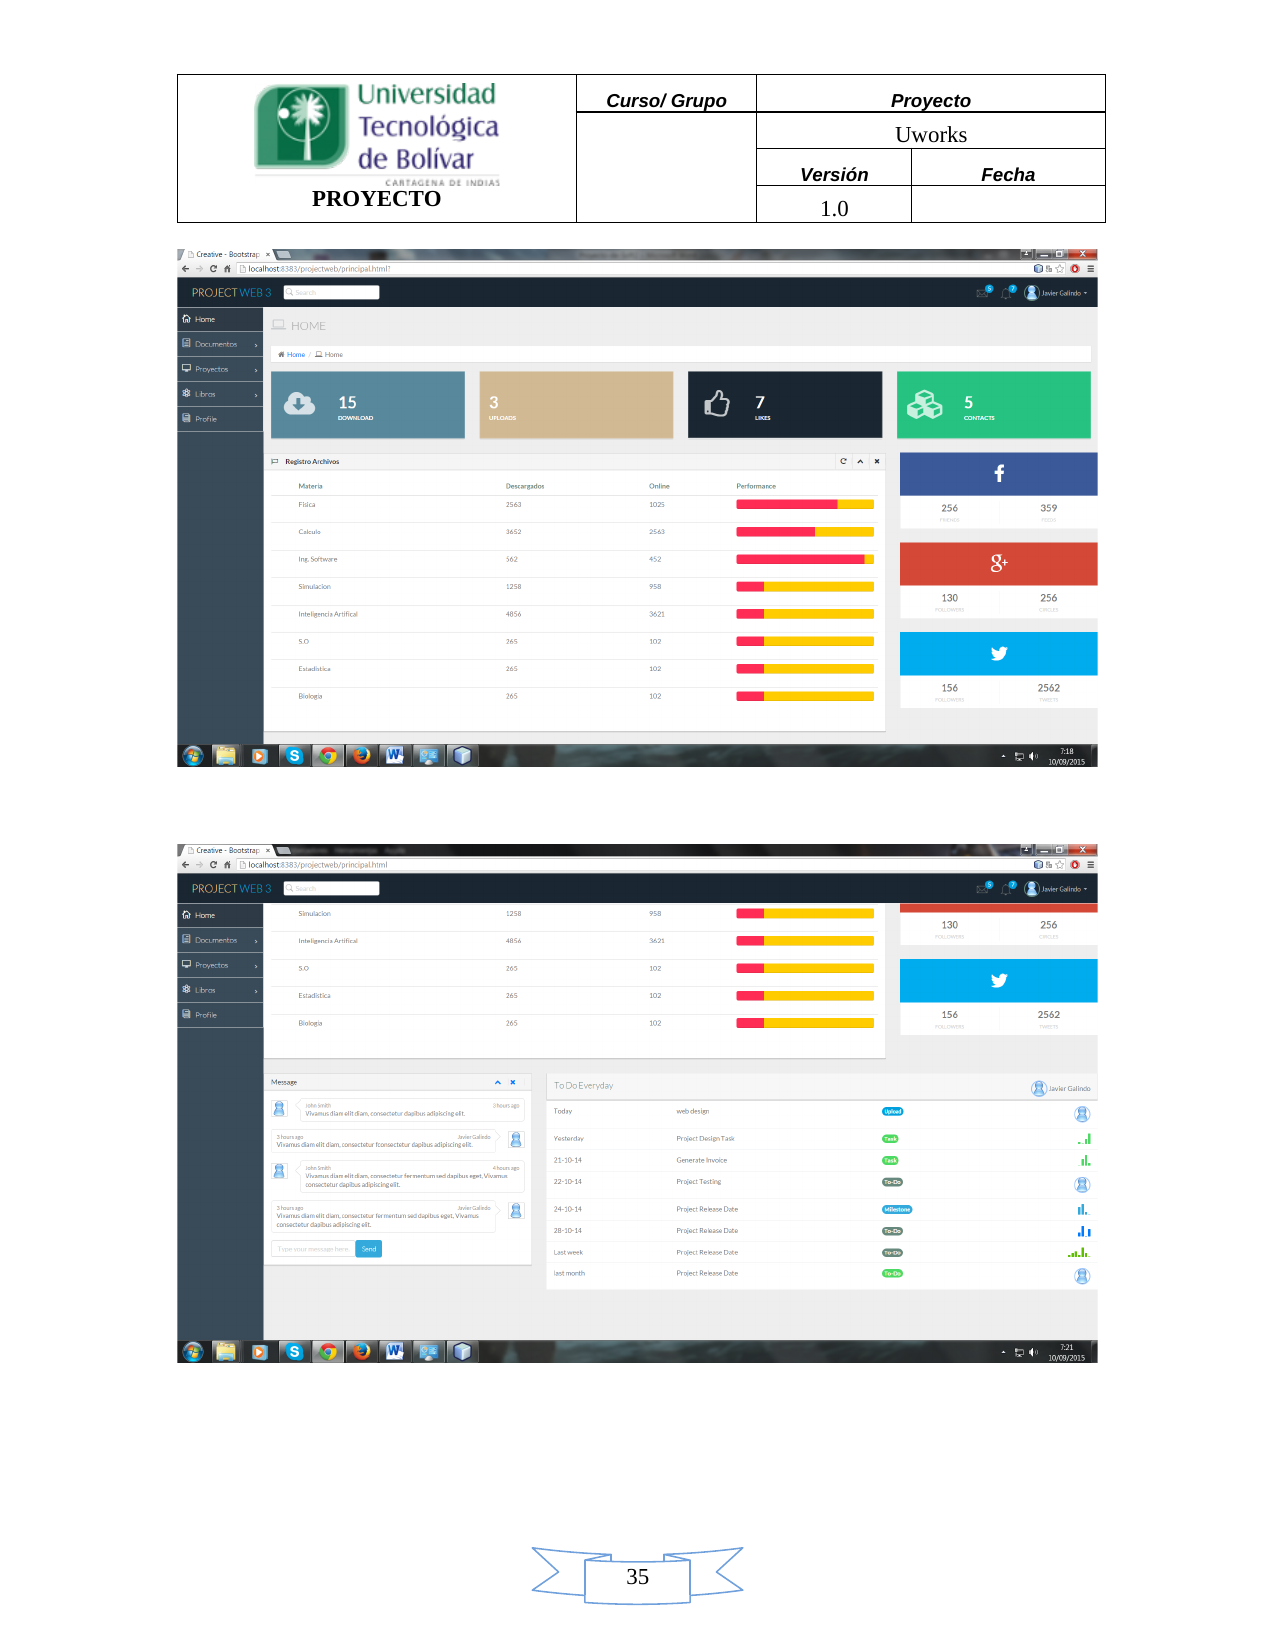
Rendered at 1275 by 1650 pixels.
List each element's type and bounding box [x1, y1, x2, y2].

picture [992, 648, 1007, 660]
picture [254, 83, 500, 186]
picture [177, 249, 1098, 767]
picture [992, 975, 1007, 987]
picture [177, 844, 1098, 1363]
